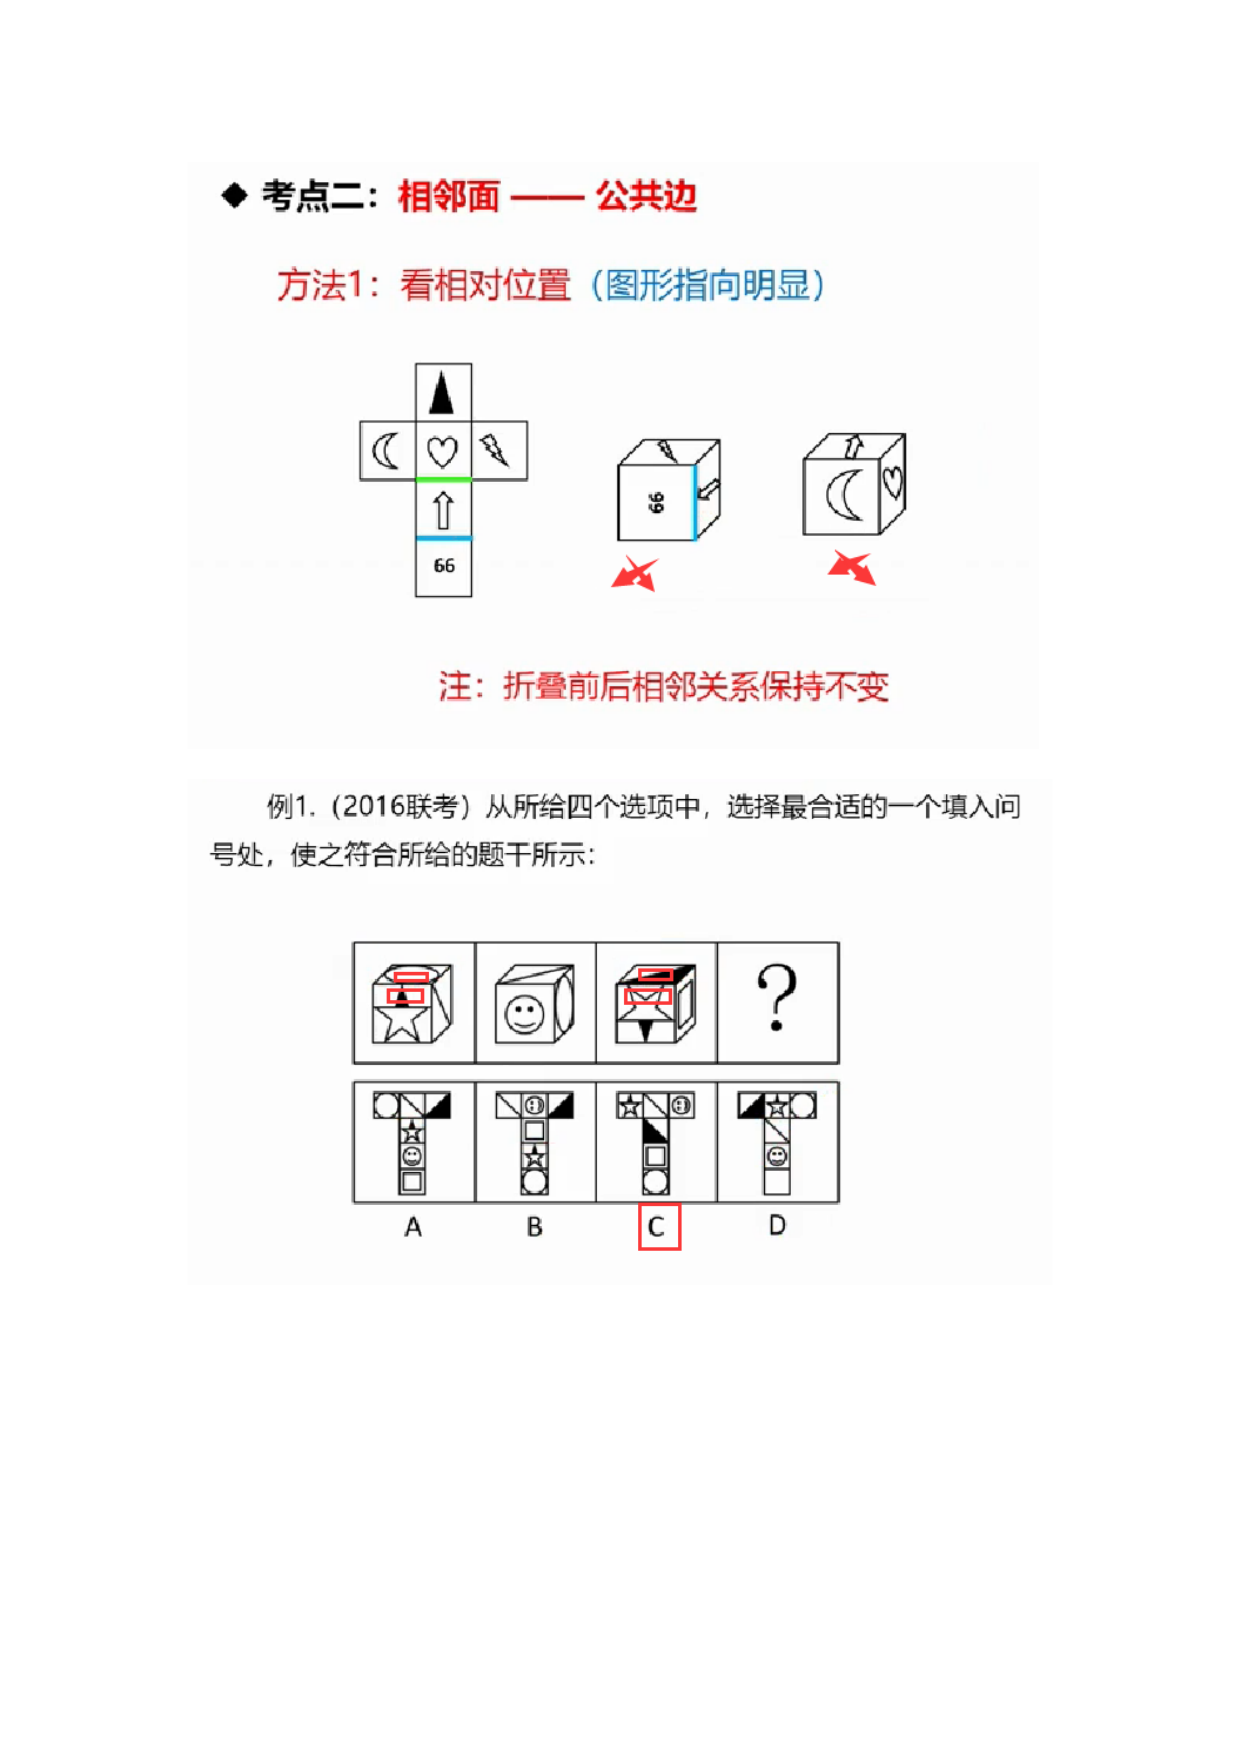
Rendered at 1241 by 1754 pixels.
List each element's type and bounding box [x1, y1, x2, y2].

picture [187, 162, 1039, 749]
picture [187, 779, 1053, 1285]
